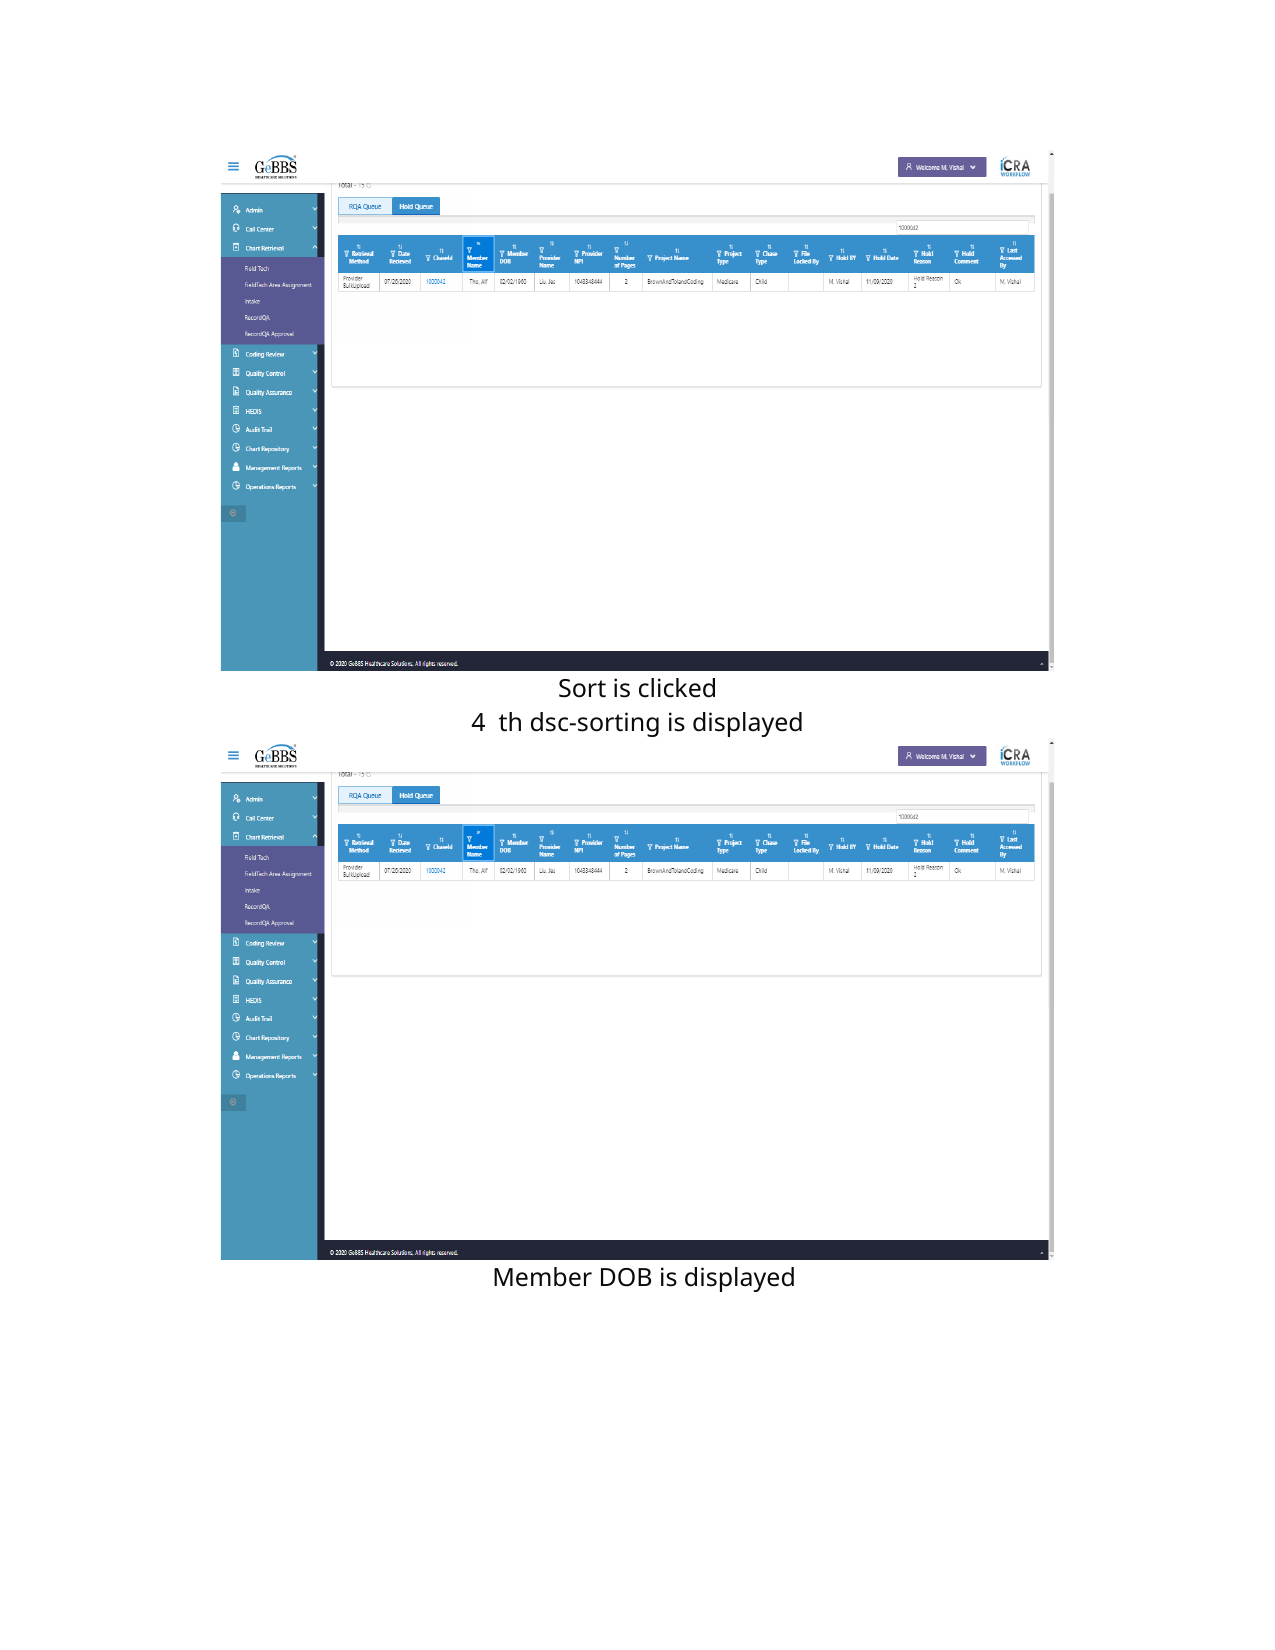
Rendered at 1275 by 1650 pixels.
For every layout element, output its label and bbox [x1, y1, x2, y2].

picture [220, 150, 1055, 671]
picture [220, 738, 1055, 1260]
text [150, 150, 1125, 1294]
